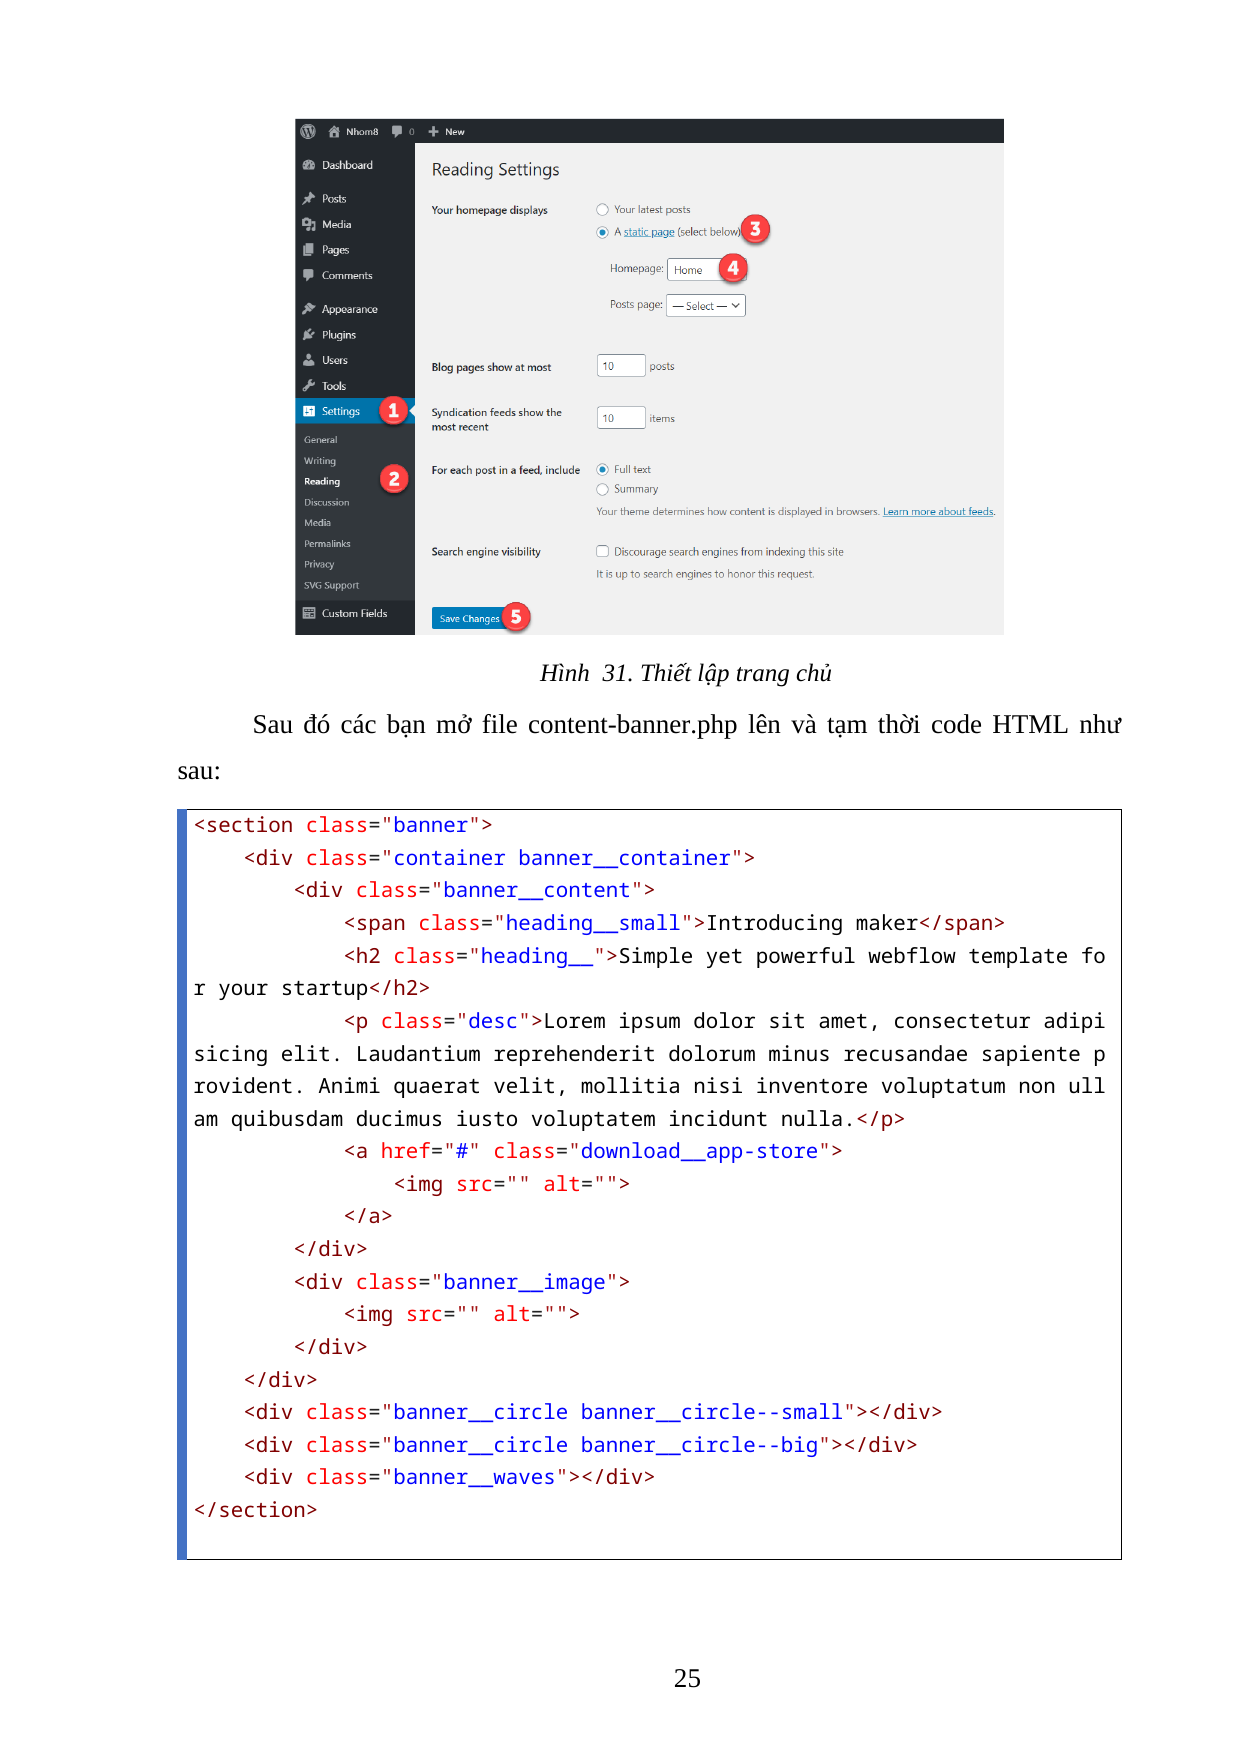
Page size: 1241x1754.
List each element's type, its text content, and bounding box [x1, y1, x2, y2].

text Hình 31. Thiết lập trang chủ [177, 658, 1122, 687]
text Sau đó các bạn mở file content-banner.php lên và tạm thời code HTML như sau: [177, 708, 1122, 786]
picture [295, 118, 1004, 635]
table_header <section class="banner"> <div class="container banner__container"> <div class="banner__content"> <span class="heading__small">Introducing maker</span> <h2 class="heading__">Simple yet powerful webflow template for your startup</h2> <p class="desc">Lorem ipsum dolor sit amet, consectetur adipisicing elit. Laudantium reprehenderit dolorum minus recusandae sapiente provident. Animi quaerat velit, mollitia nisi inventore voluptatum non ullam quibusdam ducimus iusto voluptatem incidunt nulla.</p> <a href="#" class="download__app-store"> <img src="" alt=""> </a> </div> <div class="banner__image"> <img src="" alt=""> </div> </div> <div class="banner__circle banner__circle--small"></div> <div class="banner__circle banner__circle--big"></div> <div class="banner__waves"></div> </section> [187, 810, 1121, 1559]
picture [304, 406, 314, 416]
